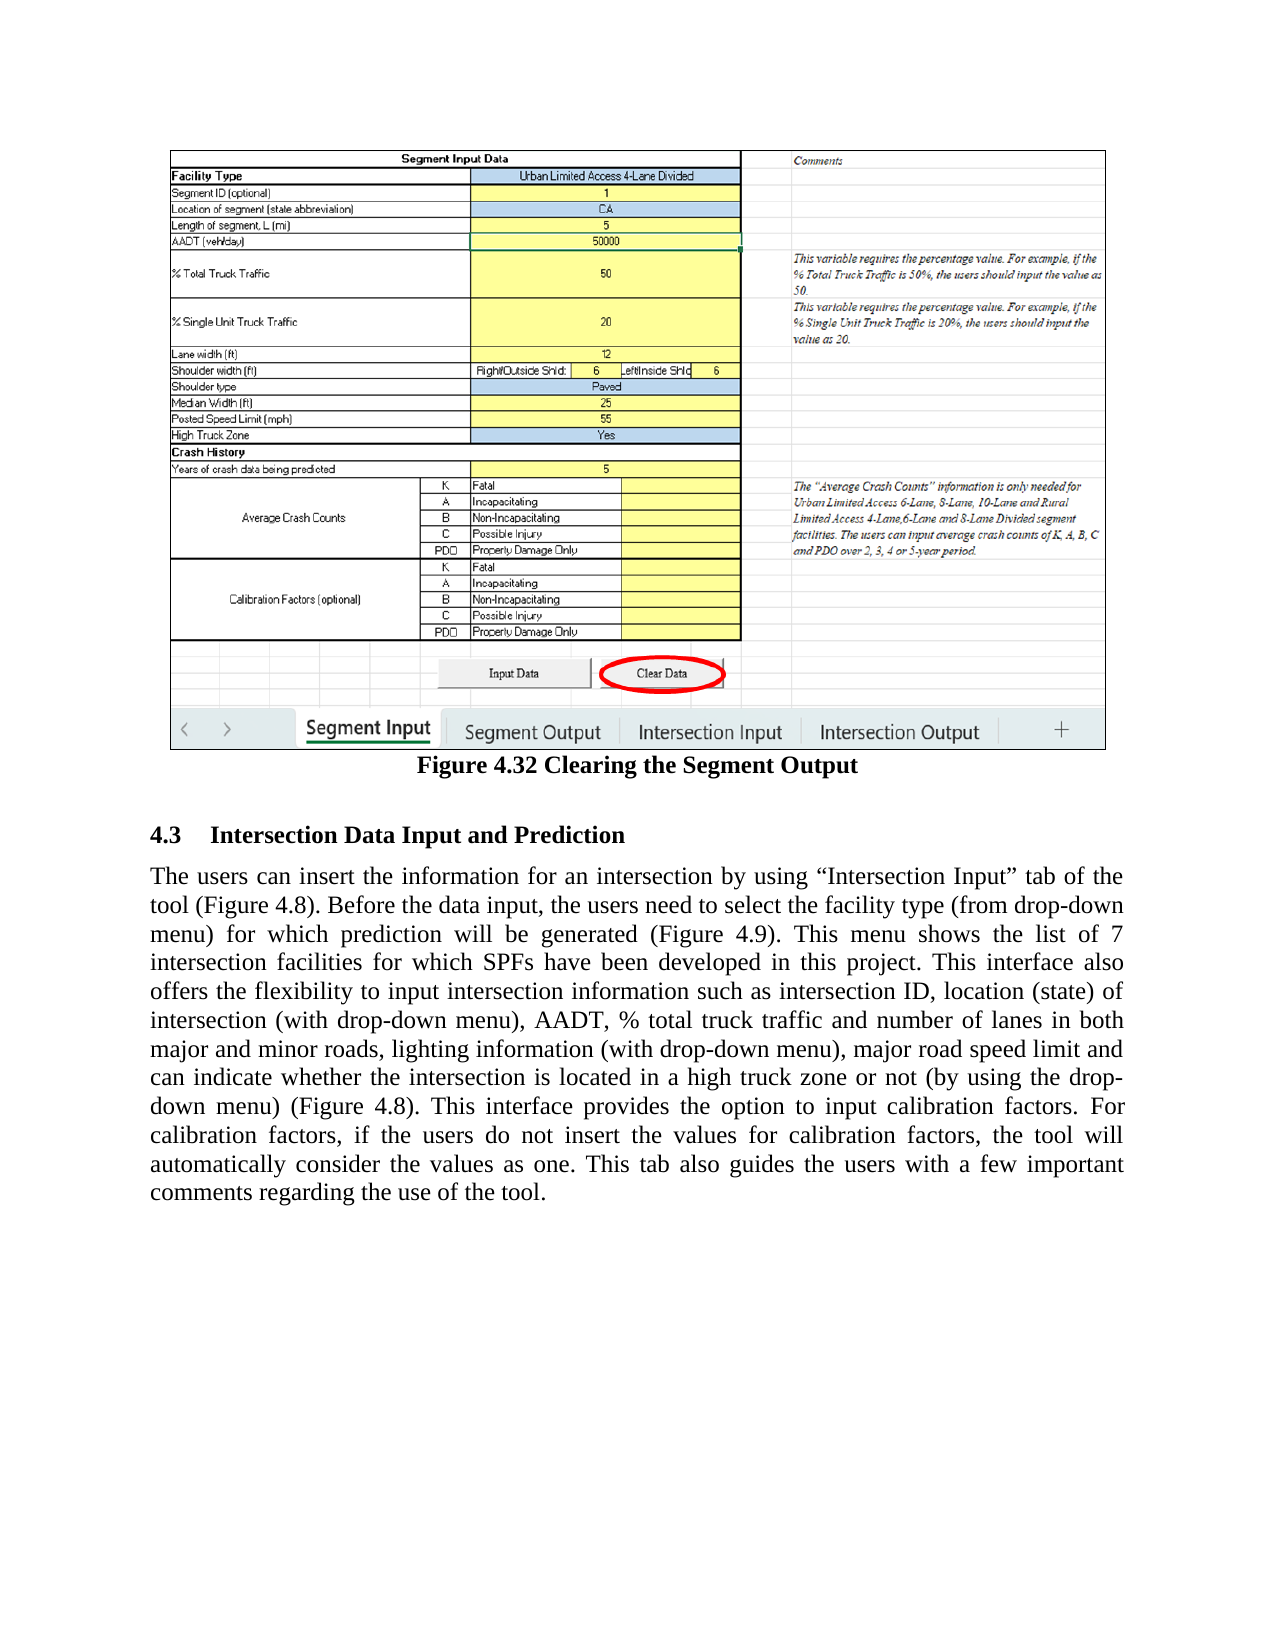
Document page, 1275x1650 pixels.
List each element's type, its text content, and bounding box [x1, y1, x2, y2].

picture [171, 151, 1105, 749]
text The users can insert the information for an intersection by using “Intersection Input” tab of the tool (Figure 4.8). Before the data input, the users need to select the facility type (from drop-down menu) for which prediction will be generated (Figure 4.9). This menu shows the list of 7 intersection facilities for which SPFs have been developed in this project. This interface also offers the flexibility to input intersection information such as intersection ID, location (state) of intersection (with drop-down menu), AADT, % total truck traffic and number of lanes in both major and minor roads, lighting information (with drop-down menu), major road speed limit and can indicate whether the intersection is located in a high truck zone or not (by using the drop-down menu) (Figure 4.8). This interface provides the option to input calibration factors. For calibration factors, if the users do not insert the values for calibration factors, the tool will automatically consider the values as one. This tab also guides the users with a few important comments regarding the use of the tool. [150, 861, 1125, 1206]
subtitle Intersection Data Input and Prediction [150, 820, 1125, 849]
